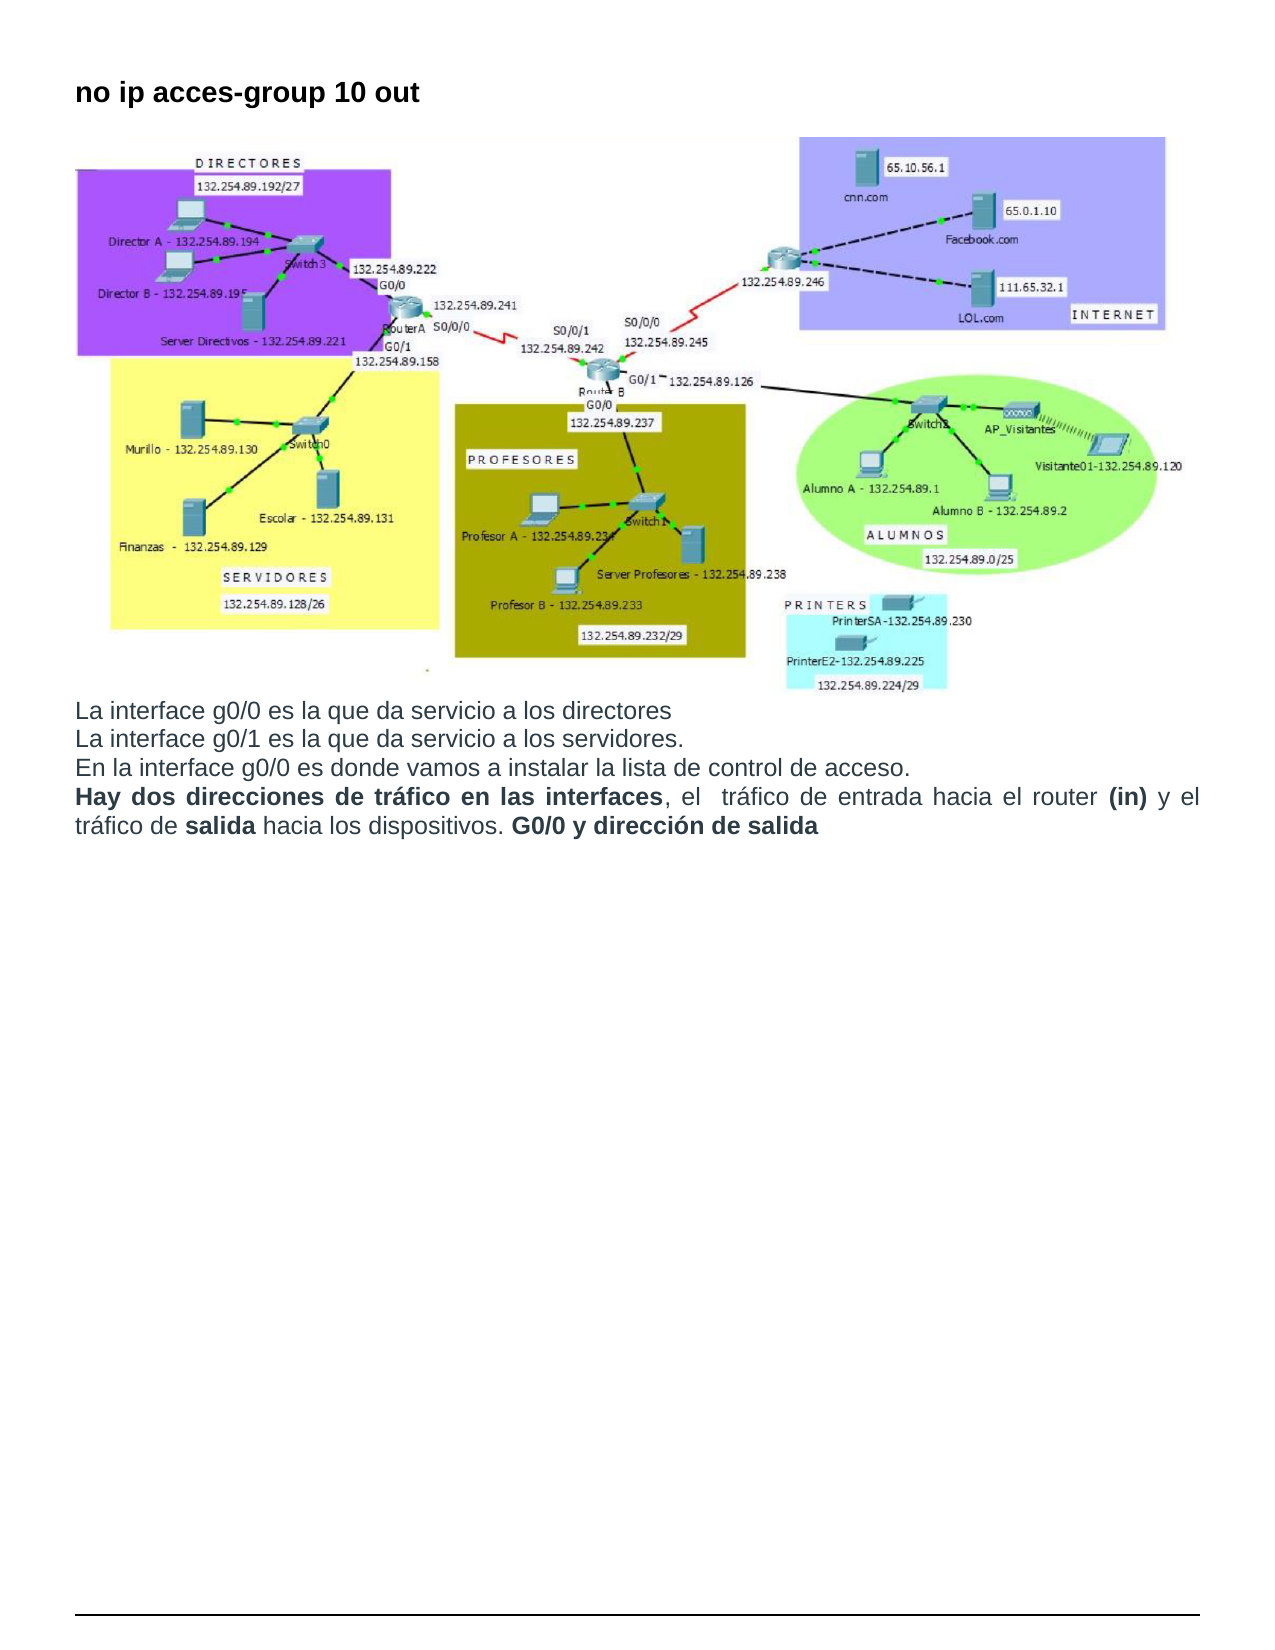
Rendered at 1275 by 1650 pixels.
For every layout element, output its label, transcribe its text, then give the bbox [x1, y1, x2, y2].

text La interface g0/1 es la que da servicio a los servidores. [75, 724, 1200, 753]
text no ip acces-group 10 out [75, 75, 1200, 108]
text Hay dos direcciones de tráfico en las interfaces, el tráfico de entrada hacia el router (in) y el tráfico de salida hacia los dispositivos. G0/0 y dirección de salida [75, 782, 1200, 839]
text En la interface g0/0 es donde vamos a instalar la lista de control de acceso. [75, 753, 1200, 782]
picture [75, 137, 1186, 696]
text La interface g0/0 es la que da servicio a los directores [75, 696, 1200, 724]
